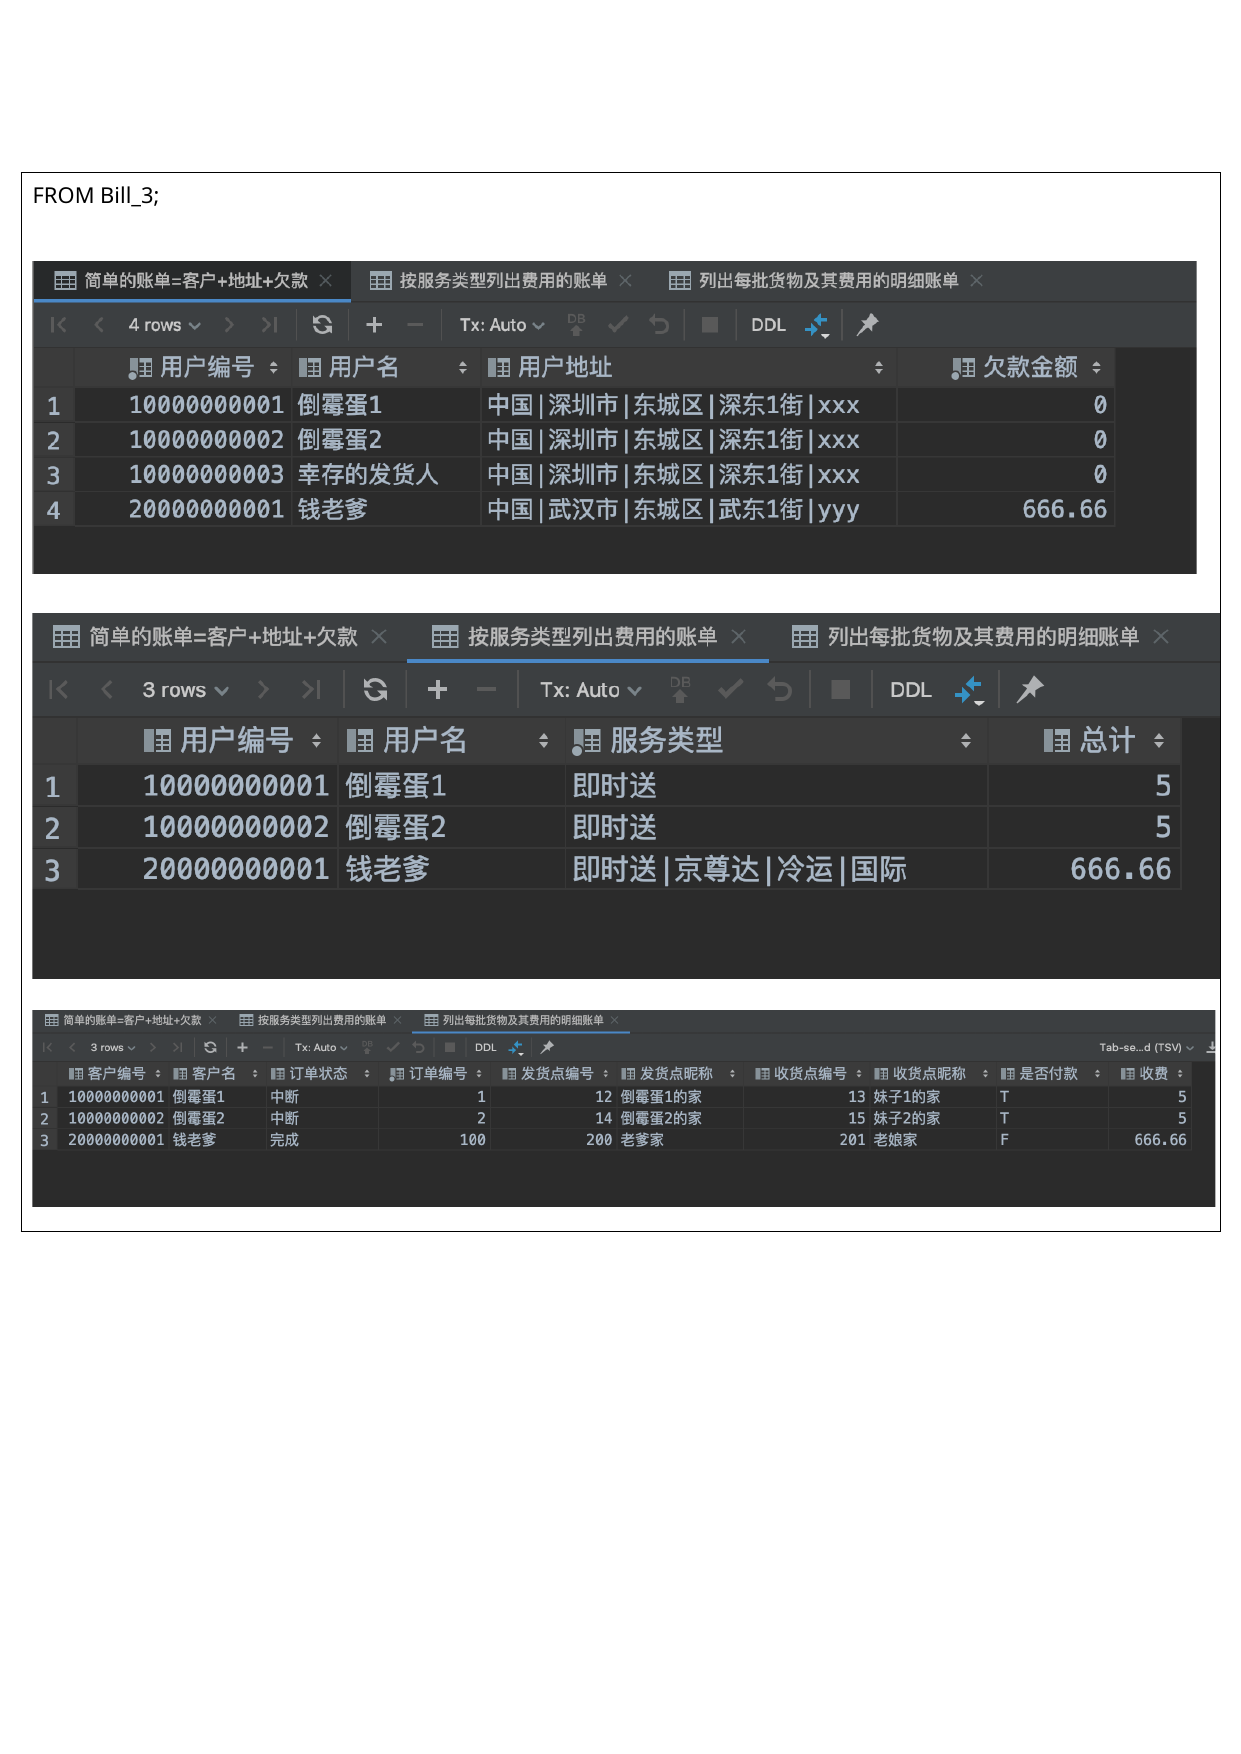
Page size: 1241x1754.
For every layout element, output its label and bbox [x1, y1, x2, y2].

table_cell [22, 173, 1220, 1231]
picture [32, 261, 1197, 574]
picture [32, 1010, 1216, 1207]
picture [32, 613, 1221, 979]
